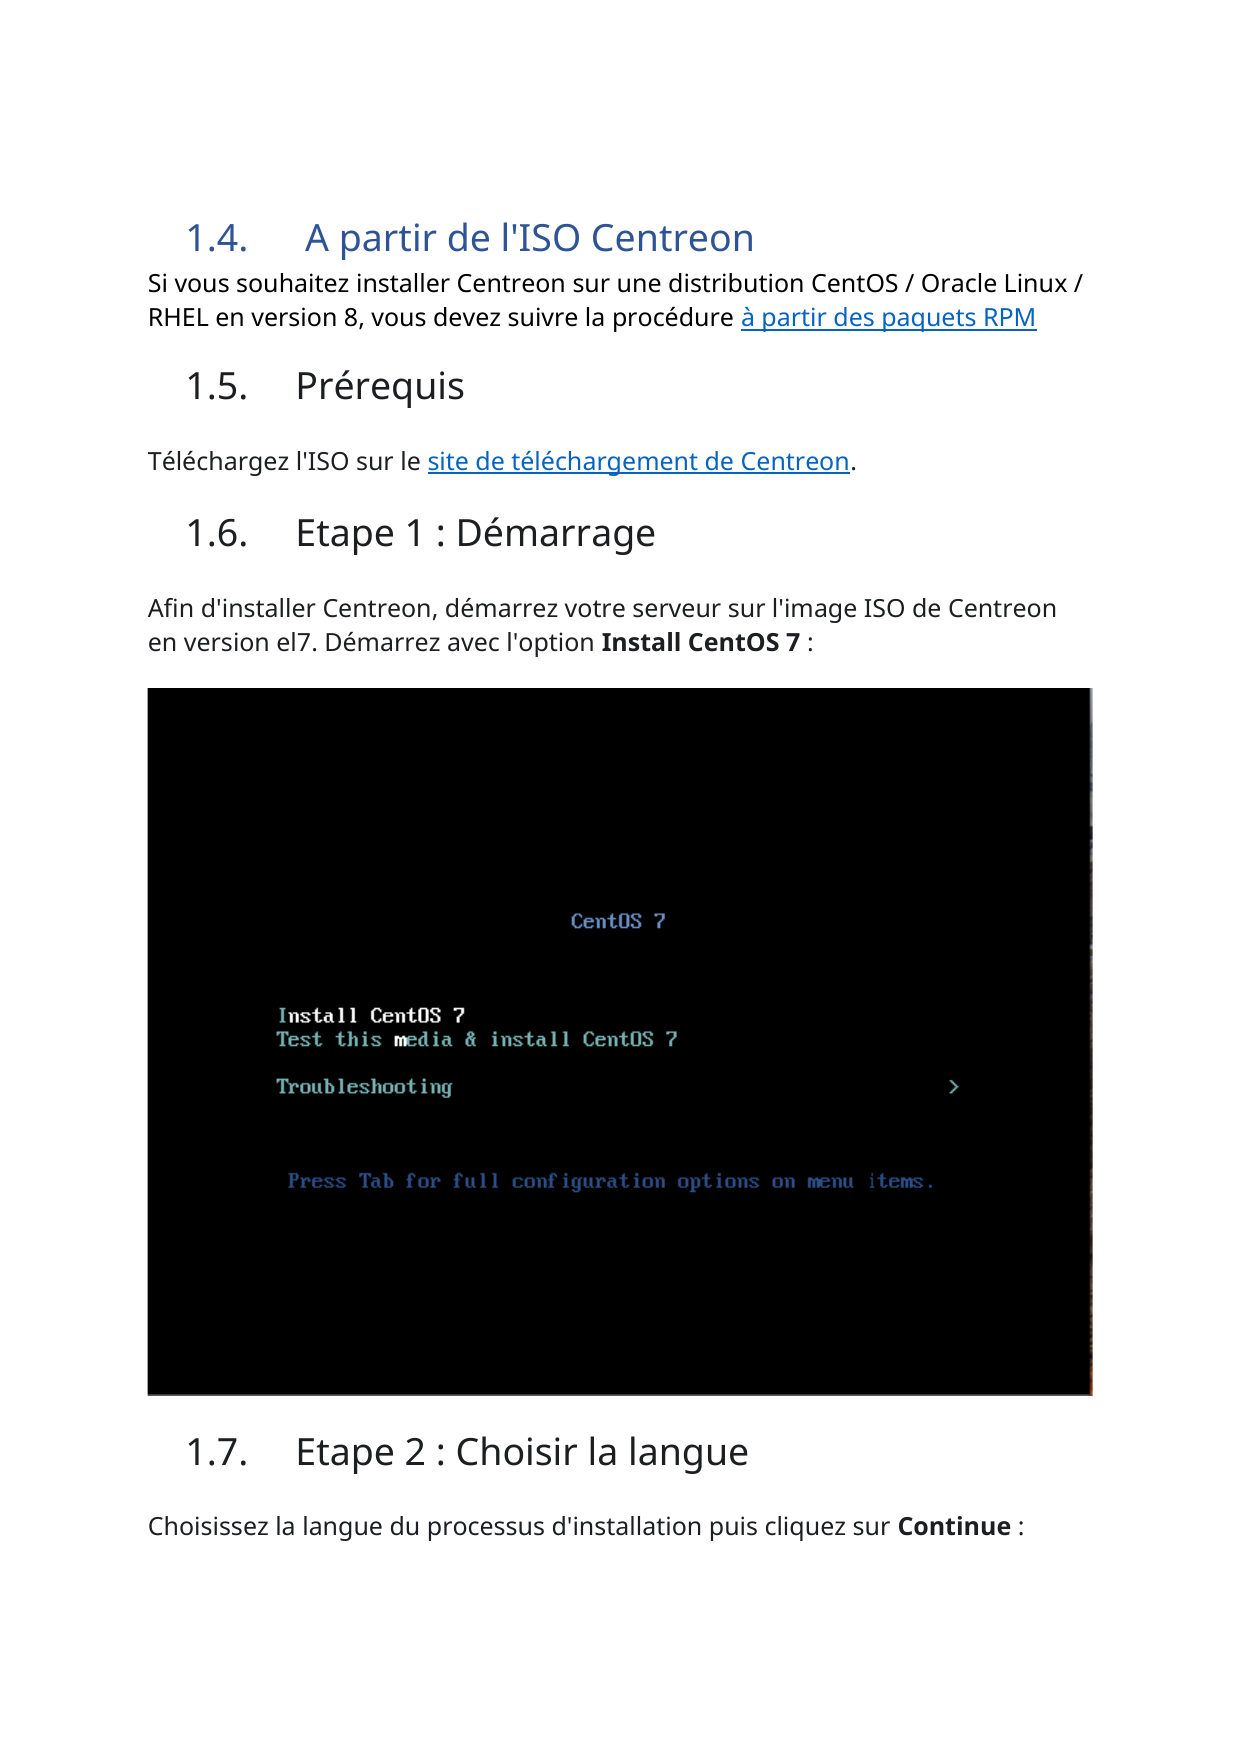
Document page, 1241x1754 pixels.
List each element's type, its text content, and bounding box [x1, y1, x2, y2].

picture [147, 688, 1093, 1396]
text Si vous souhaitez installer Centreon sur une distribution CentOS / Oracle Linux / RHEL en version 8, vous devez suivre la procédure à partir des paquets RPM [148, 266, 1093, 334]
text Téléchargez l'ISO sur le site de téléchargement de Centreon. [148, 443, 1093, 477]
subtitle A partir de l'ISO Centreon [185, 211, 1093, 262]
subtitle Etape 2 : Choisir la langue​ [185, 1425, 1093, 1476]
subtitle Etape 1 : Démarrage​ [185, 507, 1093, 558]
subtitle Prérequis​ [185, 359, 1093, 410]
text Afin d'installer Centreon, démarrez votre serveur sur l'image ISO de Centreon en version el7. Démarrez avec l'option Install CentOS 7 : [148, 591, 1093, 659]
text Choisissez la langue du processus d'installation puis cliquez sur Continue : [148, 1509, 1093, 1543]
